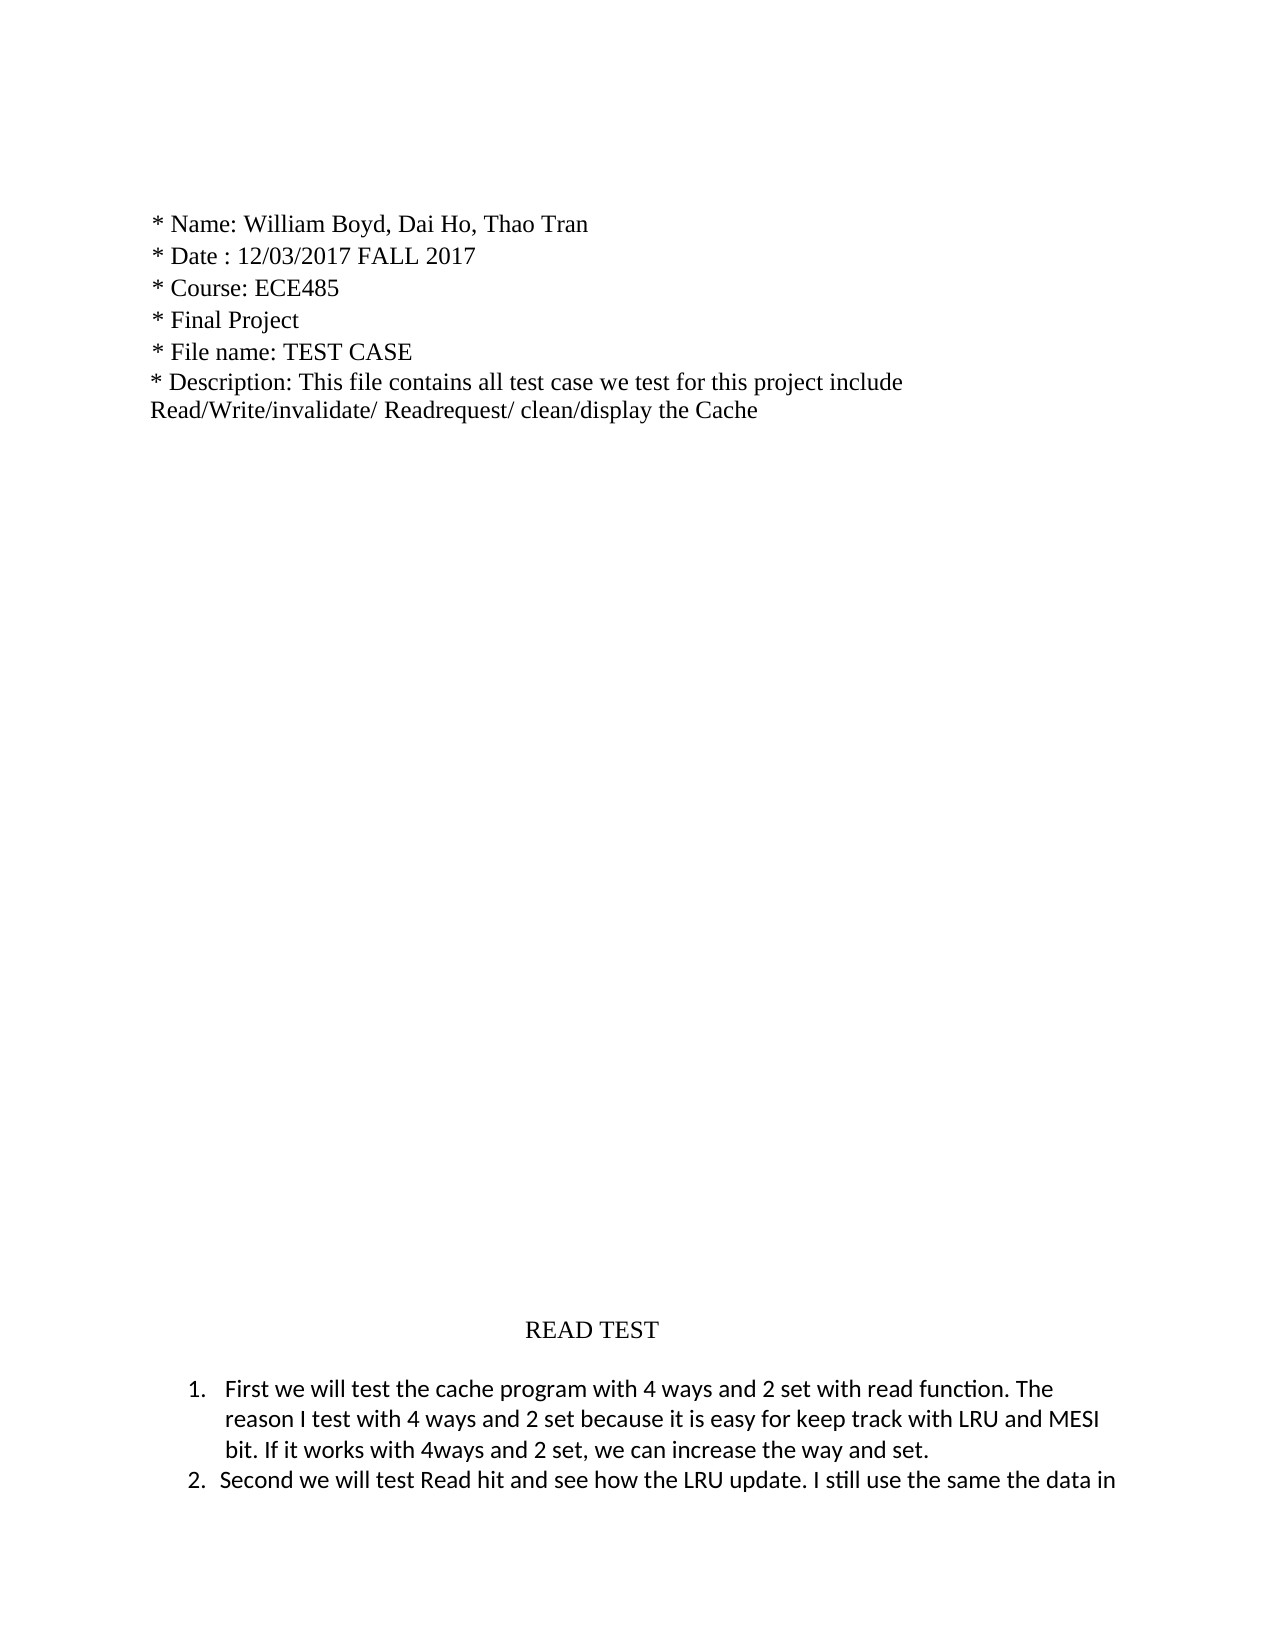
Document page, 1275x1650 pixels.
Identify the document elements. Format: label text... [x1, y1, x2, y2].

table_header * Course: ECE485 [150, 271, 347, 303]
list First we will test the cache program with 4 ways and 2 set with read function. The reason I test with 4 ways and 2 set because it is easy for keep track with LRU and MESI bit. If it works with 4ways and 2 set, we can increase the way and set. [187, 1373, 1125, 1465]
table_header * Final Project [150, 303, 307, 335]
text * Description: This file contains all test case we test for this project include Read/Write/invalidate/ Readrequest/ clean/display the Cache [150, 367, 1125, 424]
table_header * Date : 12/03/2017 FALL 2017 [150, 239, 484, 271]
table_header * Name: William Boyd, Dai Ho, Thao Tran [150, 208, 596, 239]
text READ TEST [150, 1316, 1125, 1344]
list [187, 1465, 1125, 1495]
table_header * File name: TEST CASE [150, 335, 421, 367]
